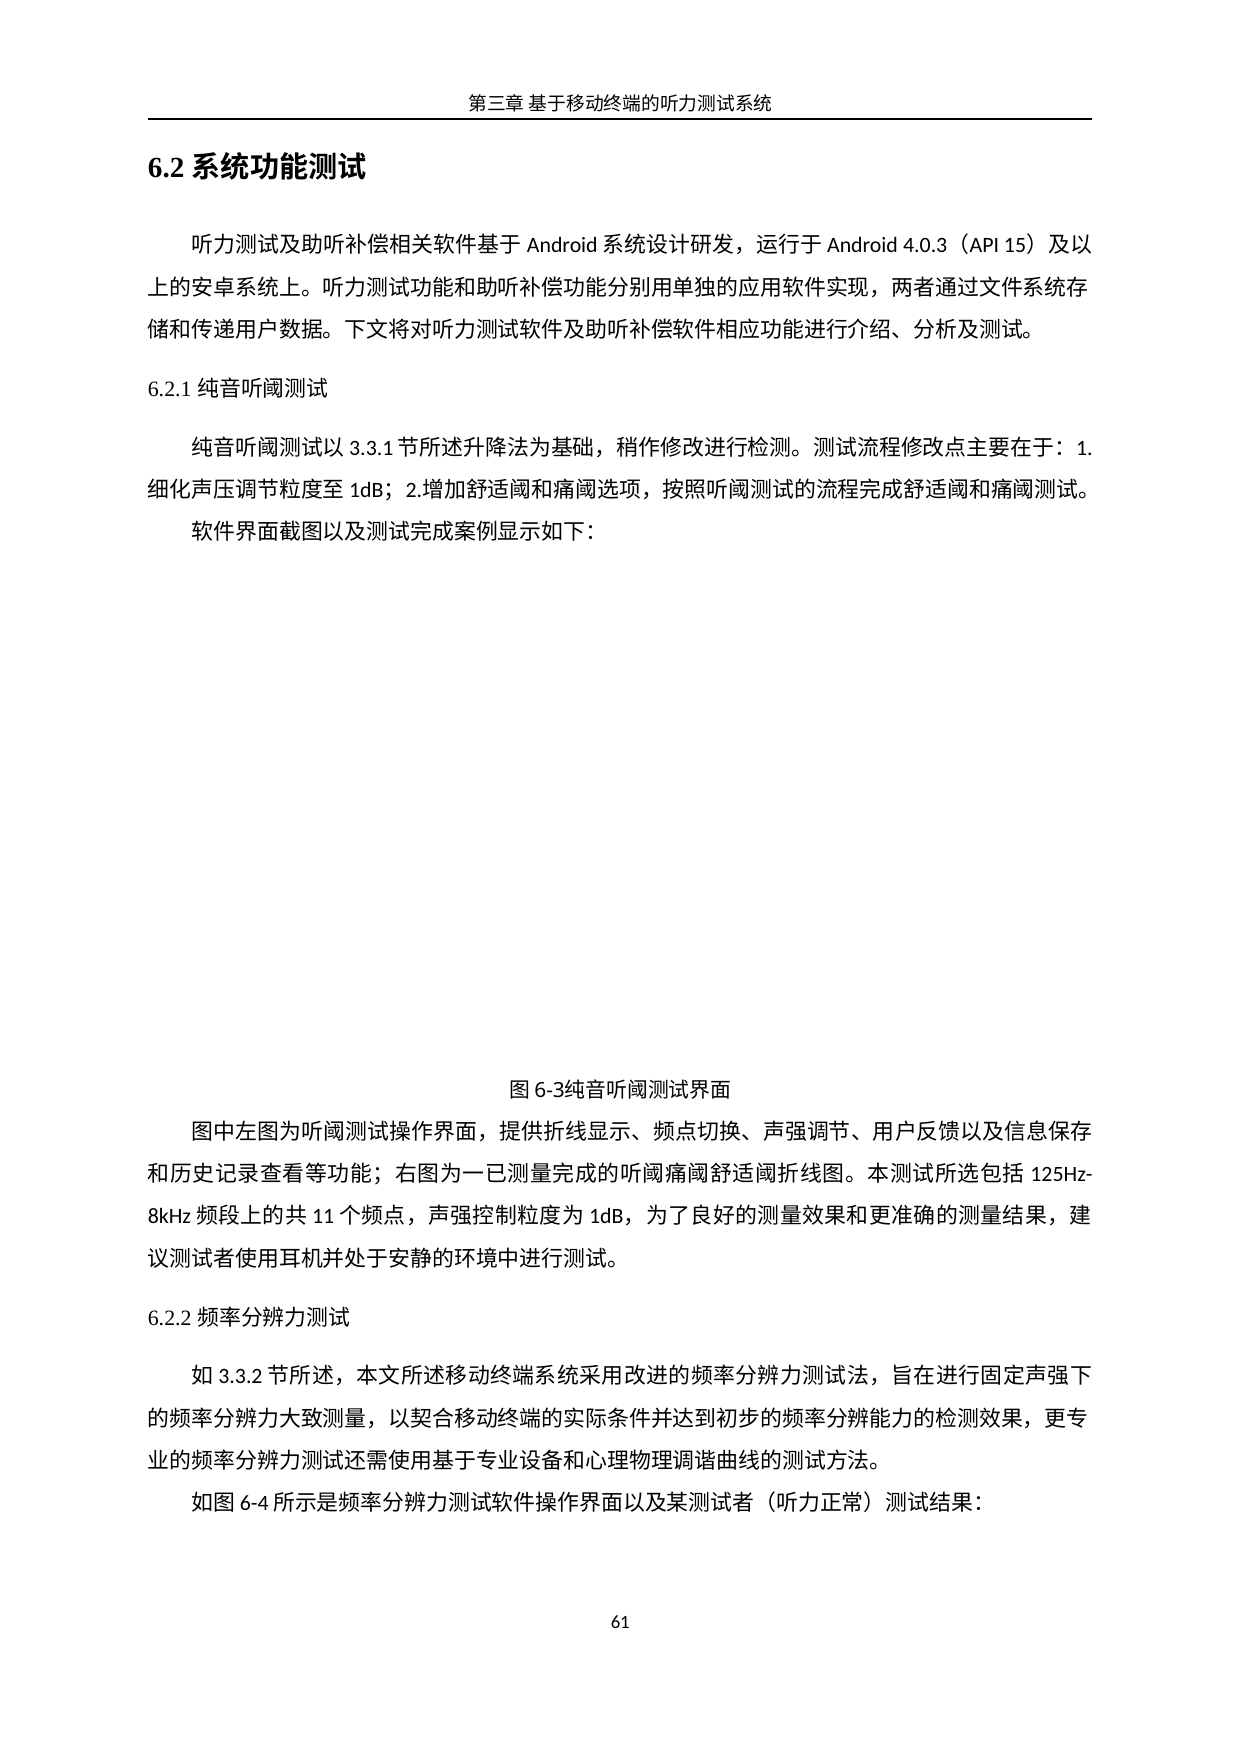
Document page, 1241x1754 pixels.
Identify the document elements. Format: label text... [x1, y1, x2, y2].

text 图6-3纯音听阈测试界面 [148, 1071, 1092, 1105]
text 6.2.1 纯音听阈测试 [148, 370, 1092, 404]
text 软件界面截图以及测试完成案例显示如下： [148, 513, 1092, 547]
text 听力测试及助听补偿相关软件基于Android系统设计研发，运行于Android 4.0.3（API 15）及以上的安卓系统上。听力测试功能和助听补偿功能分别用单独的应用软件实现，两者通过文件系统存储和传递用户数据。下文将对听力测试软件及助听补偿软件相应功能进行介绍、分析及测试。 [148, 226, 1092, 345]
text 6.2 系统功能测试 [148, 131, 1092, 199]
text 如图6-4所示是频率分辨力测试软件操作界面以及某测试者（听力正常）测试结果： [148, 1484, 1092, 1518]
text 6.2.2 频率分辨力测试 [148, 1298, 1092, 1332]
text 纯音听阈测试以3.3.1节所述升降法为基础，稍作修改进行检测。测试流程修改点主要在于：1.细化声压调节粒度至1dB；2.增加舒适阈和痛阈选项，按照听阈测试的流程完成舒适阈和痛阈测试。 [148, 429, 1092, 505]
text 图中左图为听阈测试操作界面，提供折线显示、频点切换、声强调节、用户反馈以及信息保存和历史记录查看等功能；右图为一已测量完成的听阈痛阈舒适阈折线图。本测试所选包括125Hz-8kHz频段上的共11个频点，声强控制粒度为1dB，为了良好的测量效果和更准确的测量结果，建议测试者使用耳机并处于安静的环境中进行测试。 [148, 1112, 1092, 1274]
text 如3.3.2节所述，本文所述移动终端系统采用改进的频率分辨力测试法，旨在进行固定声强下的频率分辨力大致测量，以契合移动终端的实际条件并达到初步的频率分辨能力的检测效果，更专业的频率分辨力测试还需使用基于专业设备和心理物理调谐曲线的测试方法。 [148, 1357, 1092, 1476]
